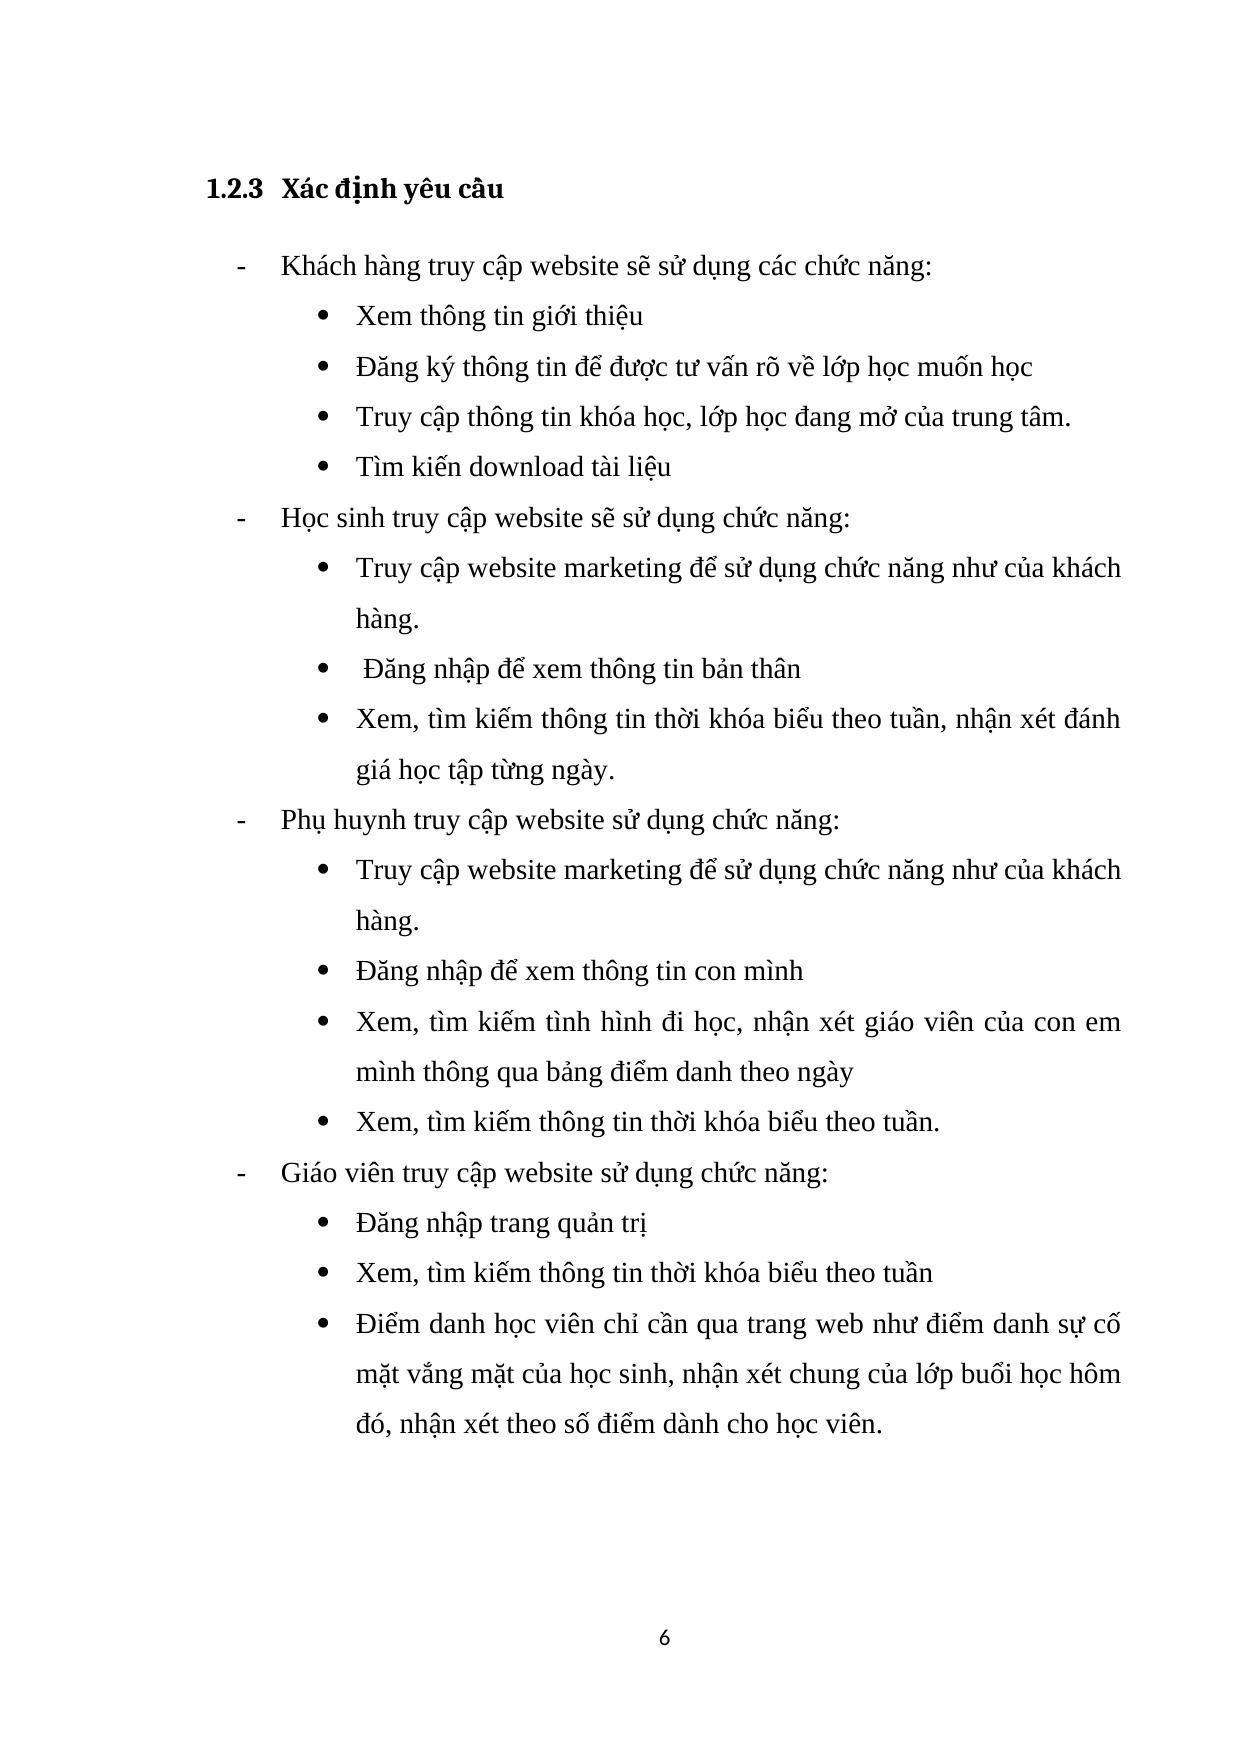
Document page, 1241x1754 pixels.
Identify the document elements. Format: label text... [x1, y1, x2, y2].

list Đăng nhập trang quản trị [318, 1205, 1122, 1239]
list Phụ huynh truy cập website sử dụng chức năng: [236, 802, 1122, 836]
list Điểm danh học viên chỉ cần qua trang web như điểm danh sự cố mặt vắng mặt của học sinh, nhận xét chung của lớp buổi học hôm đó, nhận xét theo số điểm dành cho học viên. [318, 1306, 1122, 1440]
list Truy cập website marketing để sử dụng chức năng như của khách hàng. [318, 852, 1122, 936]
list Xem thông tin giới thiệu [318, 298, 1122, 332]
list Học sinh truy cập website sẽ sử dụng chức năng: [236, 500, 1122, 533]
list Truy cập thông tin khóa học, lớp học đang mở của trung tâm. [318, 399, 1122, 433]
list Giáo viên truy cập website sử dụng chức năng: [236, 1155, 1122, 1188]
list Xem, tìm kiếm thông tin thời khóa biểu theo tuần, nhận xét đánh giá học tập từng ngày. [318, 701, 1122, 785]
list Xem, tìm kiếm tình hình đi học, nhận xét giáo viên của con em mình thông qua bảng điểm danh theo ngày [318, 1004, 1122, 1088]
list Đăng nhập để xem thông tin bản thân [318, 651, 1122, 685]
list Đăng nhập để xem thông tin con mình [318, 953, 1122, 987]
list Đăng ký thông tin để được tư vấn rõ về lớp học muốn học [318, 349, 1122, 382]
list Tìm kiến download tài liệu [318, 449, 1122, 483]
list Truy cập website marketing để sử dụng chức năng như của khách hàng. [318, 550, 1122, 634]
subtitle Xác định yêu cầu [207, 173, 1122, 206]
list Khách hàng truy cập website sẽ sử dụng các chức năng: [236, 248, 1122, 282]
list Xem, tìm kiếm thông tin thời khóa biểu theo tuần [318, 1256, 1122, 1289]
list Xem, tìm kiếm thông tin thời khóa biểu theo tuần. [318, 1104, 1122, 1138]
